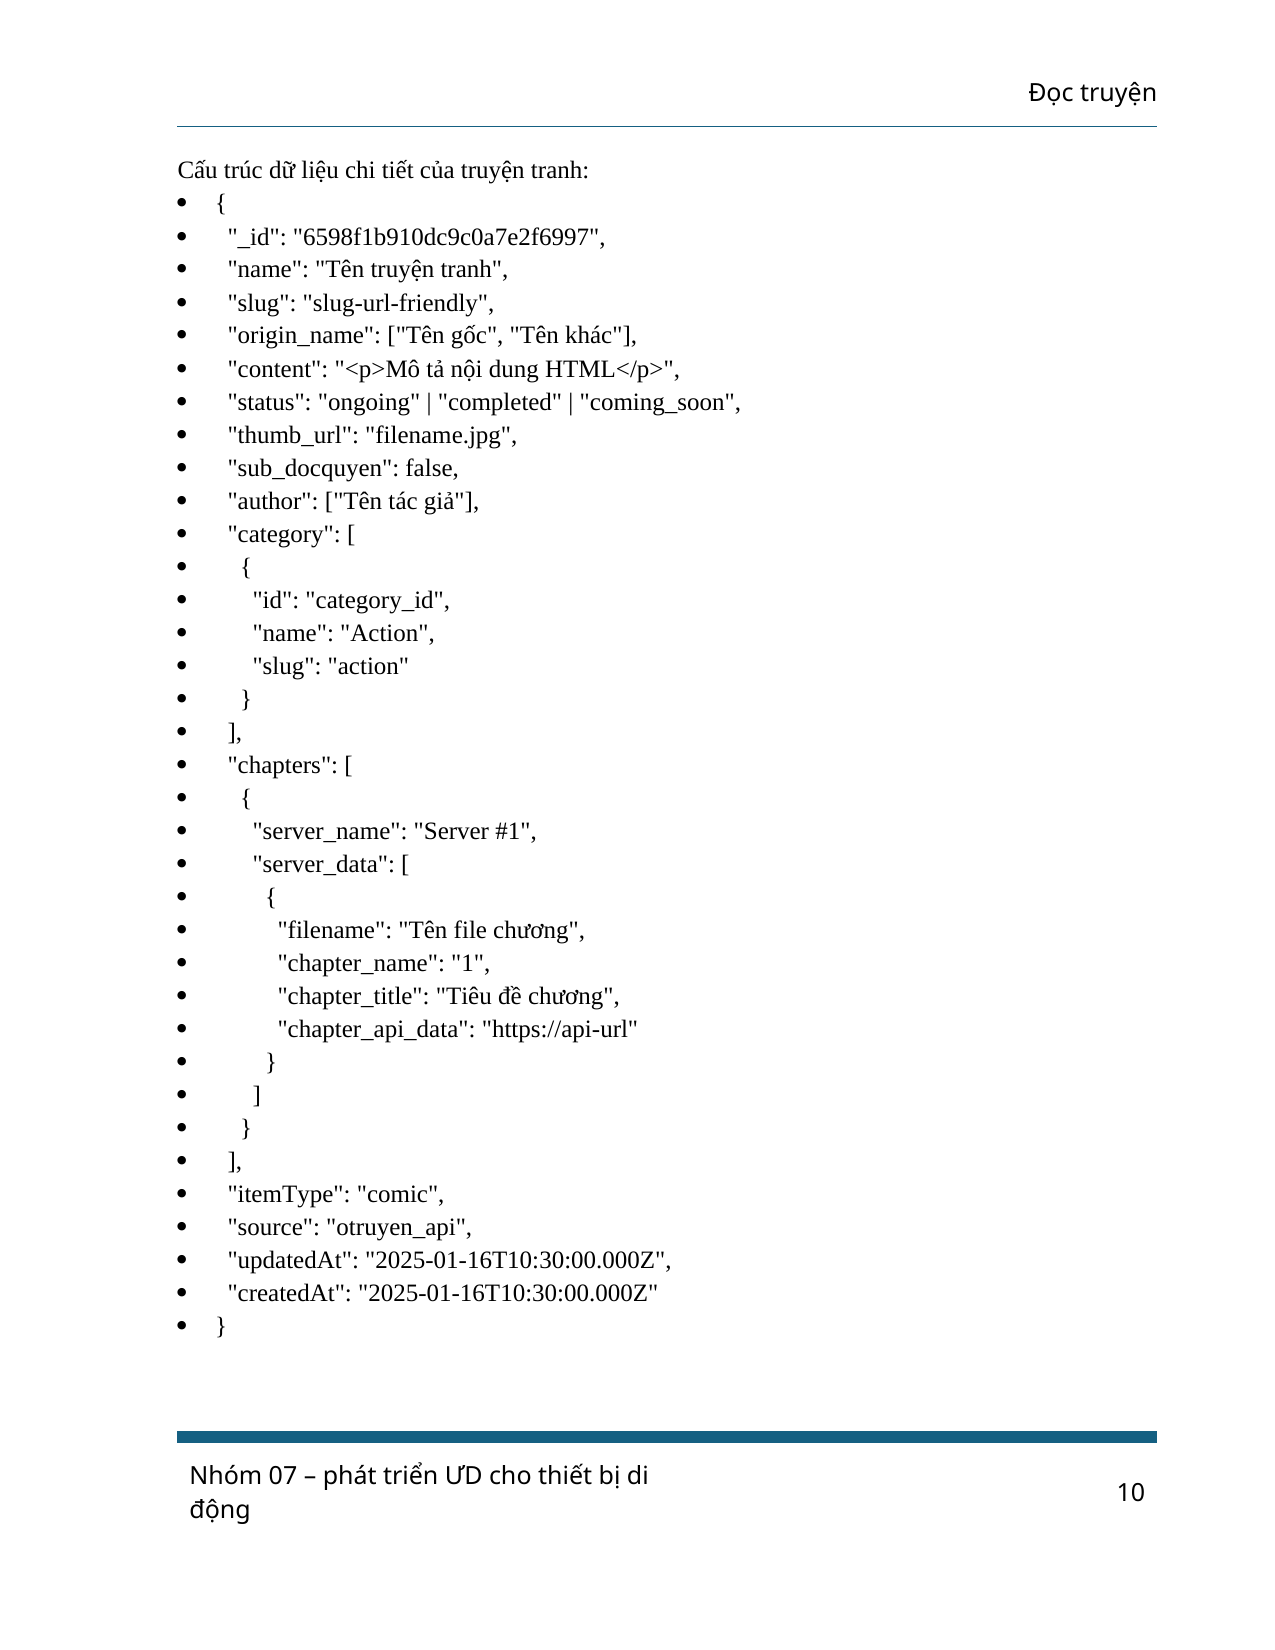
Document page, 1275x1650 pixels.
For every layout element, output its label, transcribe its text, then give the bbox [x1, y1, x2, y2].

list "author": ["Tên tác giả"], [177, 486, 1157, 514]
list "status": "ongoing" | "completed" | "coming_soon", [177, 387, 1157, 415]
list "createdAt": "2025-01-16T10:30:00.000Z" [177, 1278, 1157, 1307]
list { [177, 552, 1157, 581]
list } [177, 1047, 1157, 1076]
list { [177, 188, 1157, 217]
list ], [177, 1146, 1157, 1175]
list "chapter_api_data": "https://api-url" [177, 1014, 1157, 1043]
list "chapters": [ [177, 750, 1157, 779]
list { [177, 783, 1157, 812]
list "sub_docquyen": false, [177, 453, 1157, 481]
list } [177, 1113, 1157, 1142]
list "chapter_title": "Tiêu đề chương", [177, 981, 1157, 1010]
list } [177, 684, 1157, 713]
list } [177, 1311, 1157, 1340]
list "category": [ [177, 519, 1157, 547]
list "content": "<p>Mô tả nội dung HTML</p>", [177, 354, 1157, 382]
list "slug": "slug-url-friendly", [177, 288, 1157, 316]
list "updatedAt": "2025-01-16T10:30:00.000Z", [177, 1245, 1157, 1274]
list "filename": "Tên file chương", [177, 915, 1157, 944]
list "source": "otruyen_api", [177, 1212, 1157, 1241]
list "slug": "action" [177, 651, 1157, 679]
list "name": "Tên truyện tranh", [177, 254, 1157, 283]
list { [177, 882, 1157, 911]
list "id": "category_id", [177, 585, 1157, 613]
list "_id": "6598f1b910dc9c0a7e2f6997", [177, 222, 1157, 250]
list "server_name": "Server #1", [177, 816, 1157, 845]
list Cấu trúc dữ liệu chi tiết của truyện tranh: [177, 156, 1157, 184]
list "chapter_name": "1", [177, 948, 1157, 977]
list "name": "Action", [177, 618, 1157, 647]
list "server_data": [ [177, 849, 1157, 878]
list "itemType": "comic", [177, 1179, 1157, 1208]
list "origin_name": ["Tên gốc", "Tên khác"], [177, 321, 1157, 349]
list ], [177, 717, 1157, 746]
list ] [177, 1080, 1157, 1109]
list "thumb_url": "filename.jpg", [177, 420, 1157, 448]
